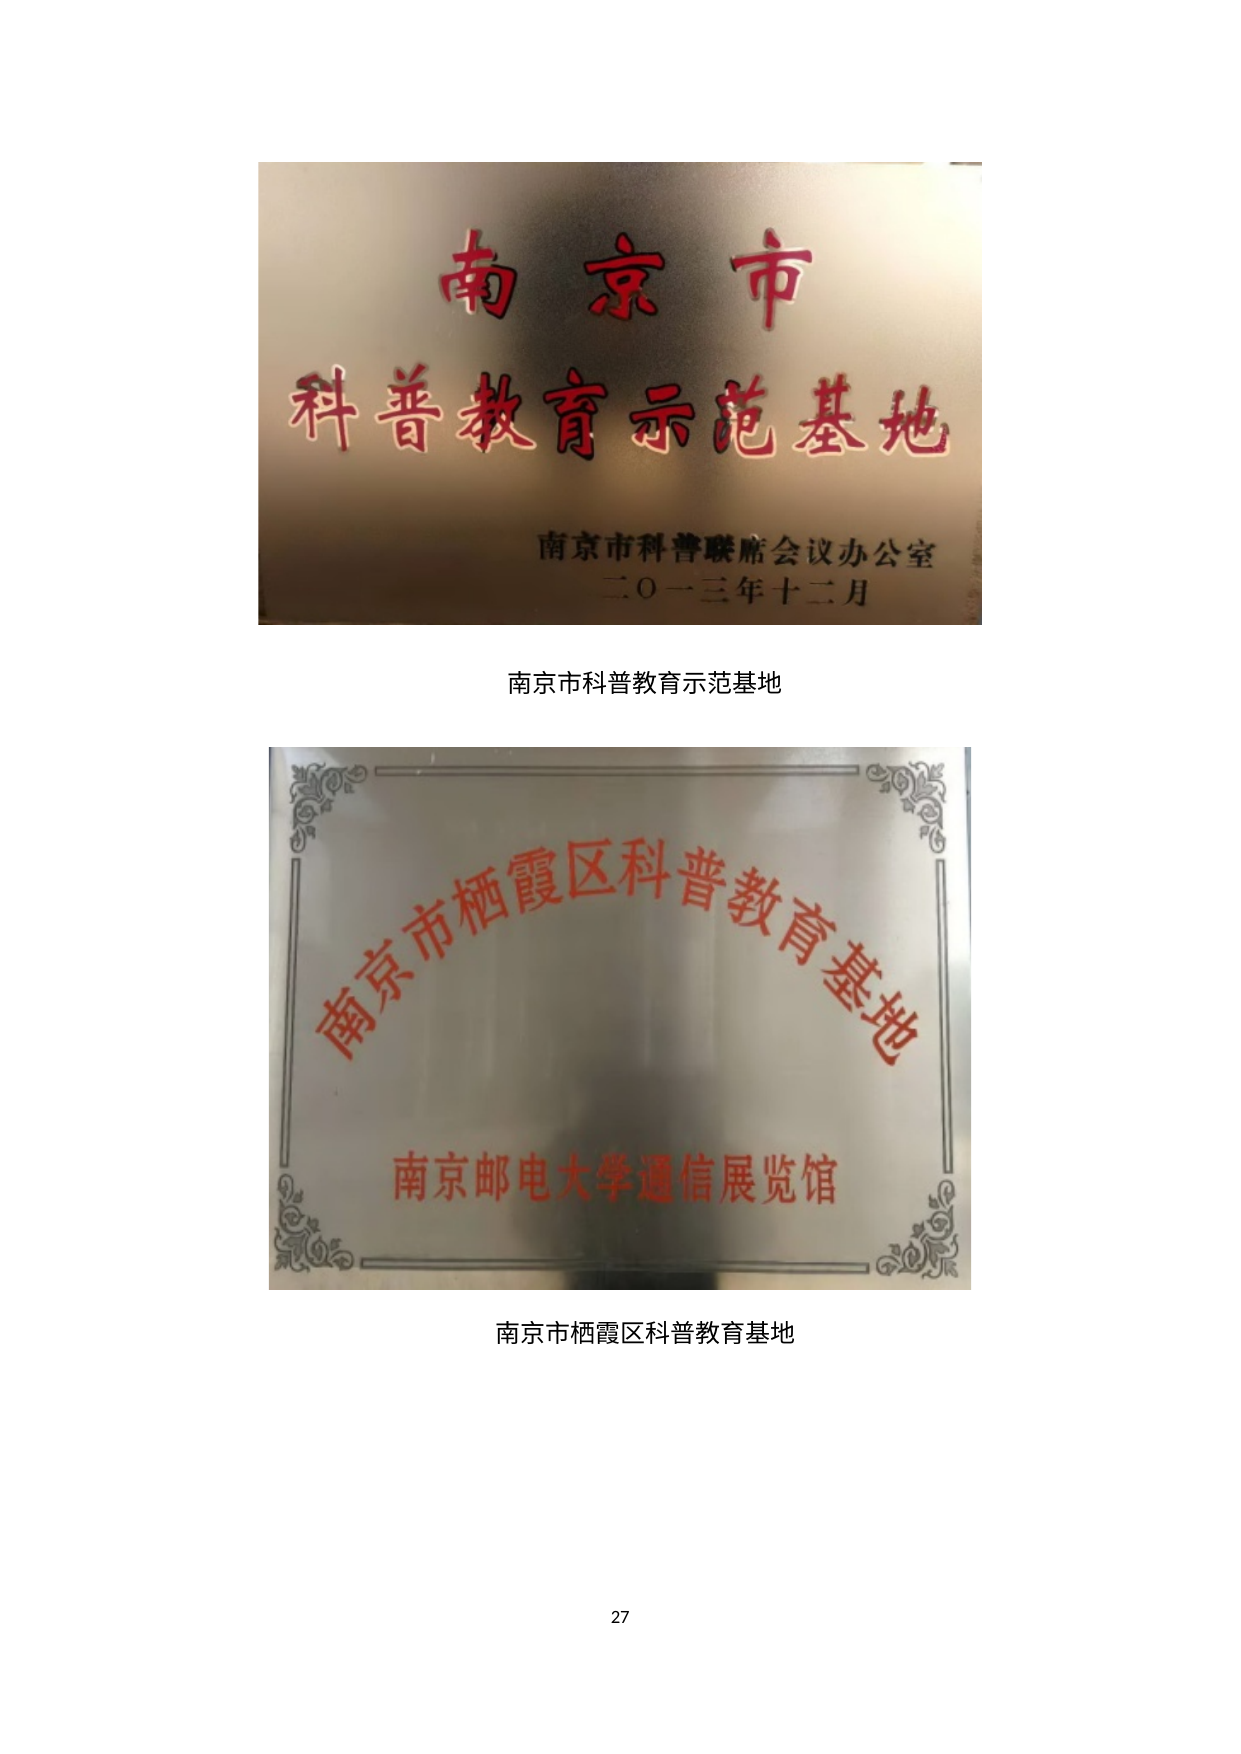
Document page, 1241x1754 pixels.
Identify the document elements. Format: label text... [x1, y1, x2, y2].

text 南京市科普教育示范基地 [187, 649, 1053, 714]
text 南京市栖霞区科普教育基地 [187, 1299, 1053, 1364]
picture [258, 162, 982, 625]
picture [268, 747, 972, 1290]
